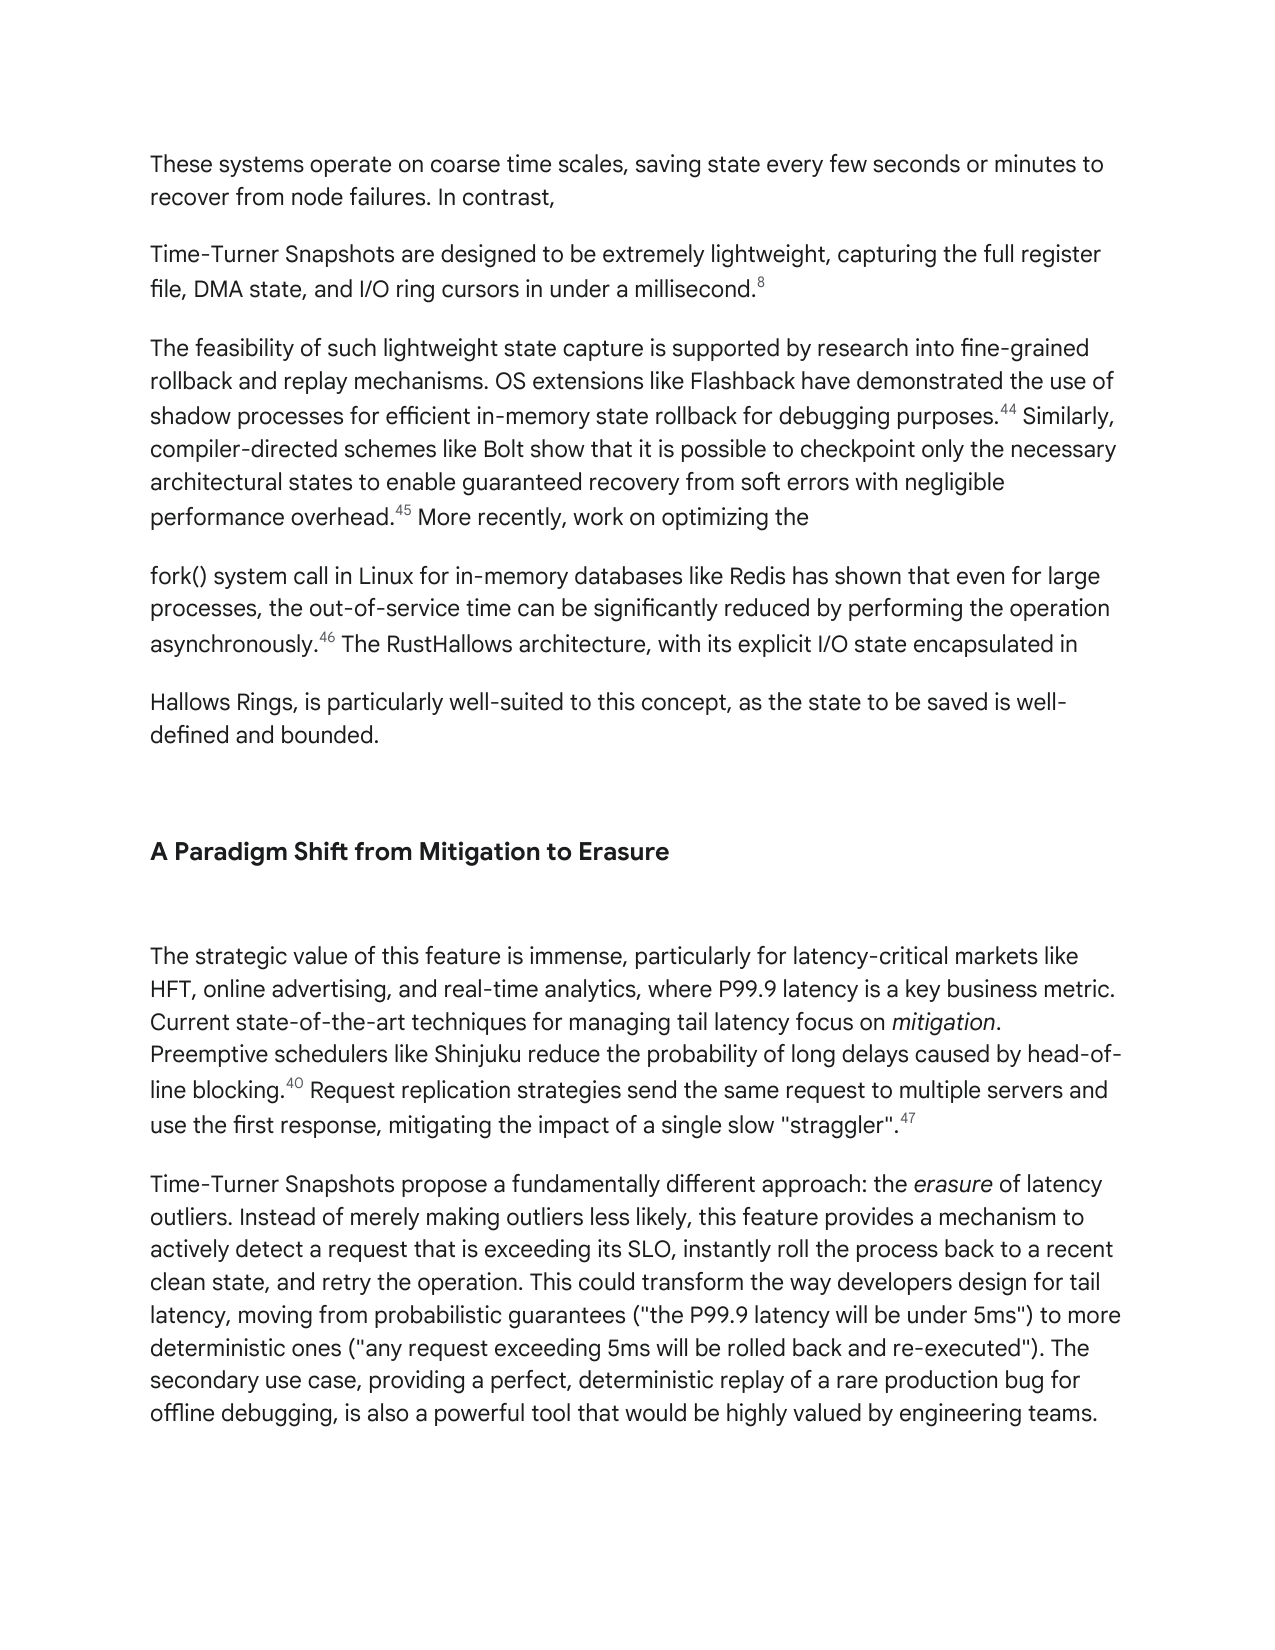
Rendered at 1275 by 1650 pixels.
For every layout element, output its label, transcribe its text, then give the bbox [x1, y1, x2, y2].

text fork() system call in Linux for in-memory databases like Redis has shown that even for large processes, the out-of-service time can be significantly reduced by performing the operation asynchronously.46 The RustHallows architecture, with its explicit I/O state encapsulated in [150, 562, 1125, 659]
subtitle A Paradigm Shift from Mitigation to Erasure [150, 837, 1125, 868]
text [150, 150, 1125, 211]
text Time-Turner Snapshots propose a fundamentally different approach: the erasure of latency outliers. Instead of merely making outliers less likely, this feature provides a mechanism to actively detect a request that is exceeding its SLO, instantly roll the process back to a recent clean state, and retry the operation. This could transform the way developers design for tail latency, moving from probabilistic guarantees ("the P99.9 latency will be under 5ms") to more deterministic ones ("any request exceeding 5ms will be rolled back and re-executed"). The secondary use case, providing a perfect, deterministic replay of a rare production bug for offline debugging, is also a powerful tool that would be highly valued by engineering teams. [150, 1170, 1125, 1428]
text Time-Turner Snapshots are designed to be extremely lightweight, capturing the full register file, DMA state, and I/O ring cursors in under a millisecond.8 [150, 240, 1125, 305]
text The strategic value of this feature is immense, particularly for latency-critical markets like HFT, online advertising, and real-time analytics, where P99.9 latency is a key business metric. Current state-of-the-art techniques for managing tail latency focus on mitigation. Preemptive schedulers like Shinjuku reduce the probability of long delays caused by head-of-line blocking.40 Request replication strategies send the same request to multiple servers and use the first response, mitigating the impact of a single slow "straggler".47 [150, 943, 1125, 1141]
text Hallows Rings, is particularly well-suited to this concept, as the state to be saved is well-defined and bounded. [150, 688, 1125, 750]
text The feasibility of such lightweight state capture is supported by research into fine-grained rollback and replay mechanisms. OS extensions like Flashback have demonstrated the use of shadow processes for efficient in-memory state rollback for debugging purposes.44 Similarly, compiler-directed schemes like Bolt show that it is possible to checkpoint only the necessary architectural states to enable guaranteed recovery from soft errors with negligible performance overhead.45 More recently, work on optimizing the [150, 334, 1125, 533]
